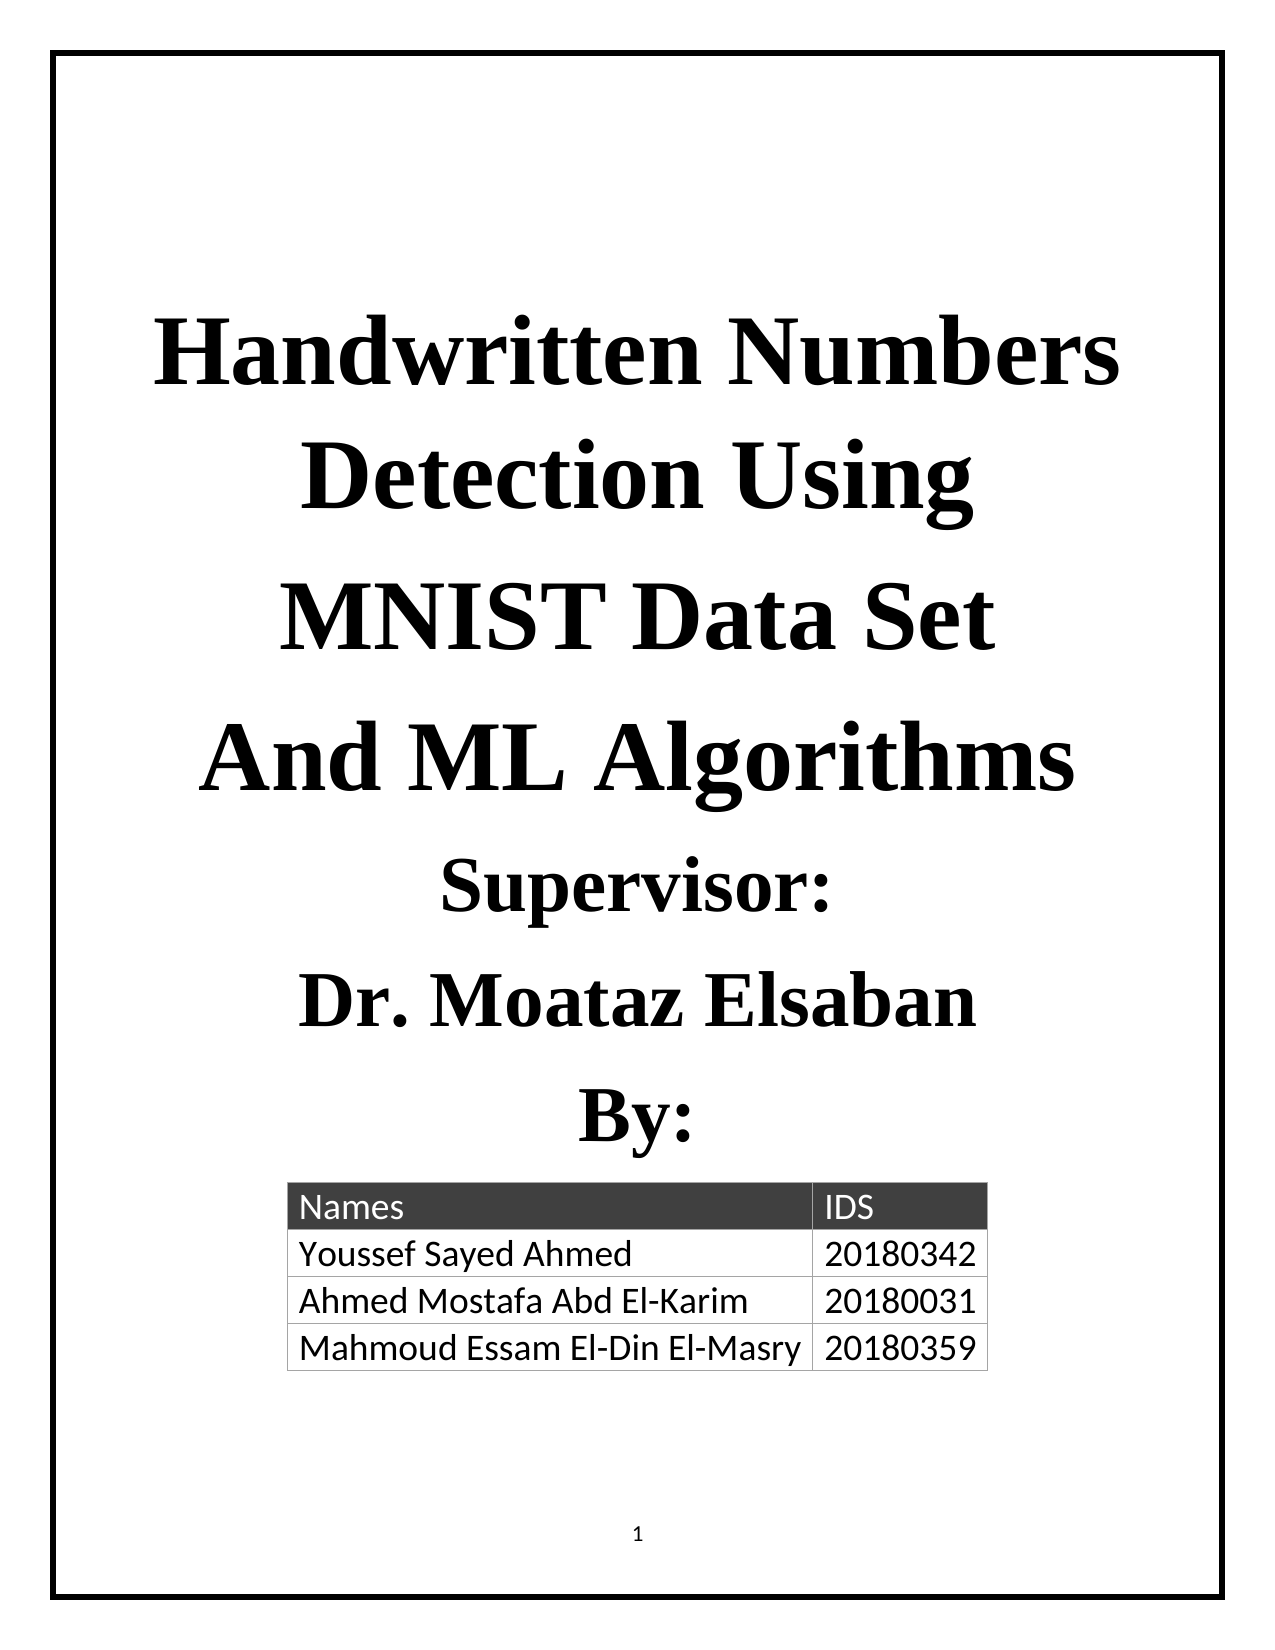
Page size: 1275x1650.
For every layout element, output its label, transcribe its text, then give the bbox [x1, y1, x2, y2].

table_header IDS [813, 1183, 987, 1229]
table_header Names [288, 1183, 812, 1229]
table_cell 20180359 [813, 1324, 987, 1370]
text By: [150, 1067, 1125, 1158]
text And ML Algorithms [150, 697, 1125, 812]
table_cell 20180342 [813, 1230, 987, 1276]
table_cell Mahmoud Essam El-Din El-Masry [288, 1324, 812, 1370]
text Dr. Moataz Elsaban [150, 952, 1125, 1043]
table_cell 20180031 [813, 1277, 987, 1323]
table_cell Ahmed Mostafa Abd El-Karim [288, 1277, 812, 1323]
text Supervisor: [150, 837, 1125, 928]
table_cell Youssef Sayed Ahmed [288, 1230, 812, 1276]
text Handwritten Numbers Detection Using [150, 291, 1125, 530]
text MNIST Data Set [150, 556, 1125, 671]
